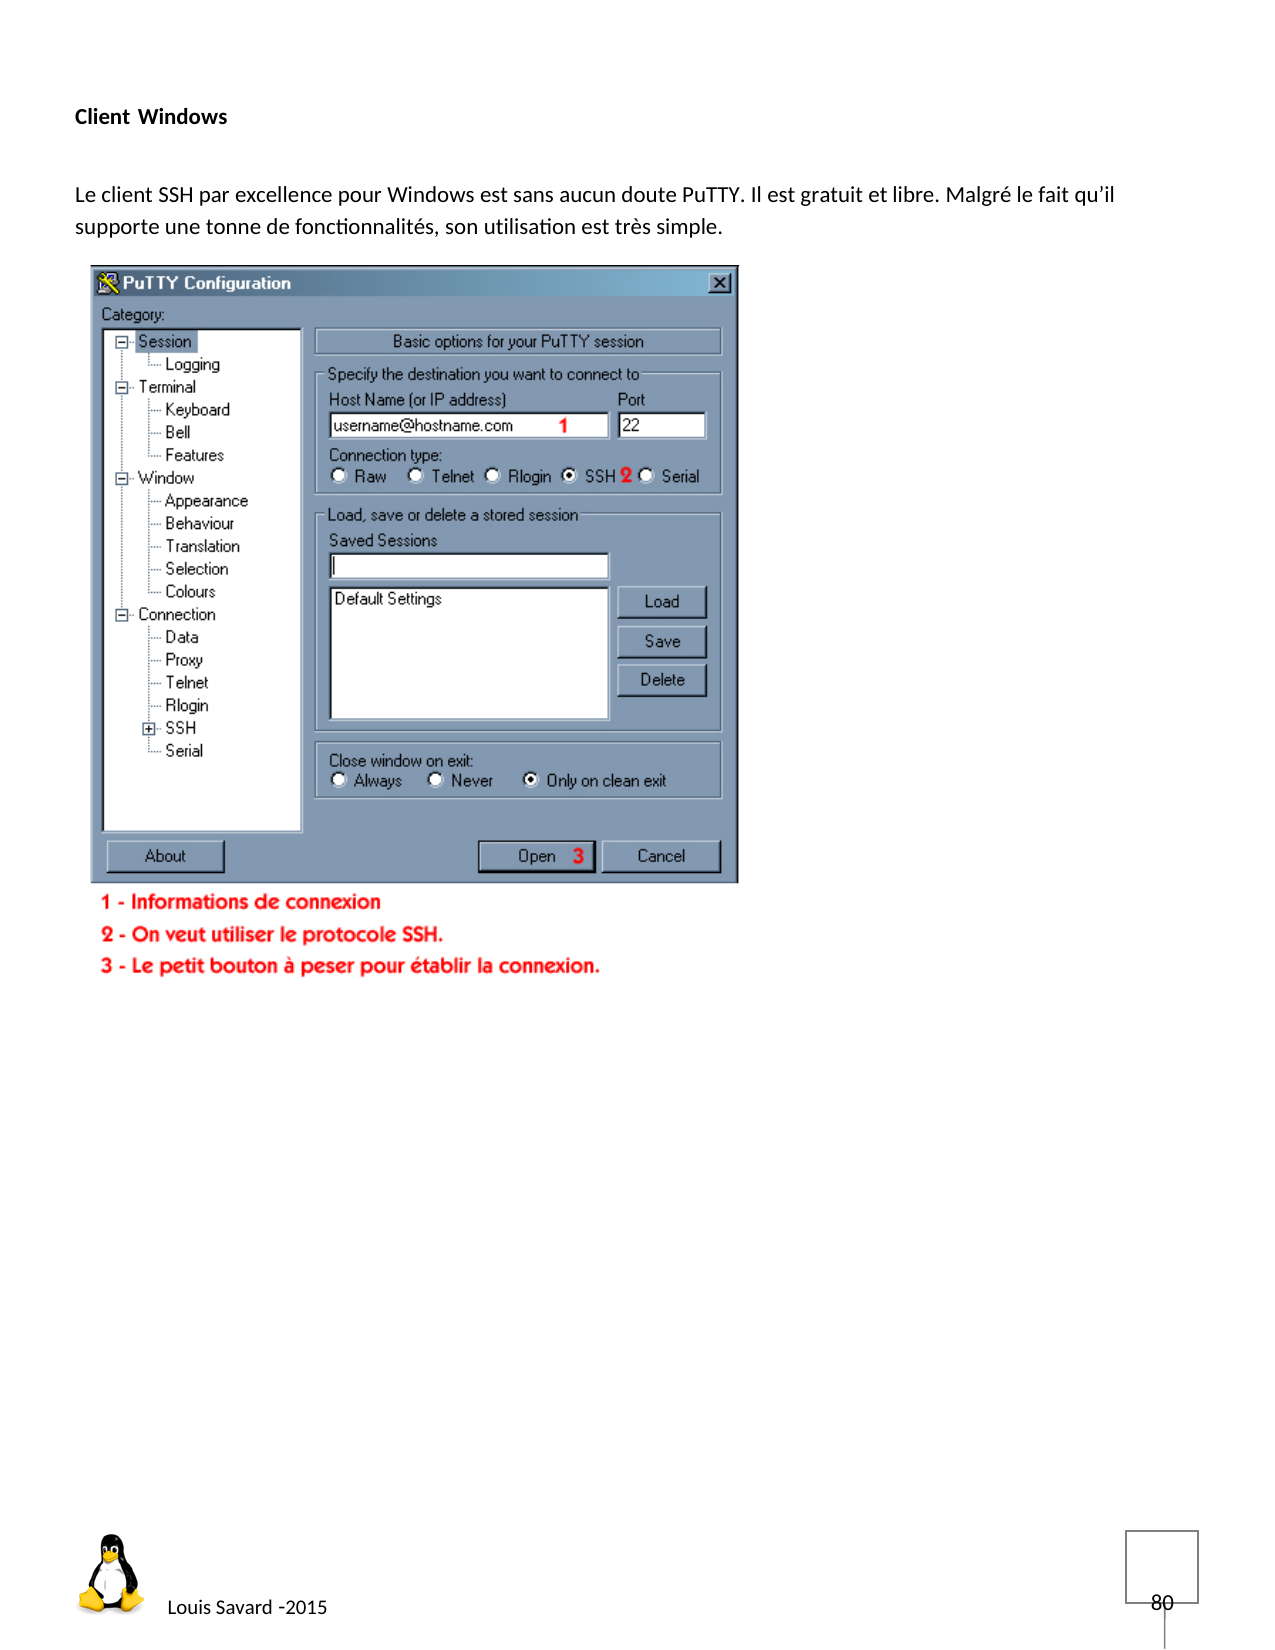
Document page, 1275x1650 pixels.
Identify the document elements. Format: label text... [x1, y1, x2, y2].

picture [75, 1530, 147, 1615]
text Le client SSH par excellence pour Windows est sans aucun doute PuTTY. Il est gratuit et libre. Malgré le fait qu’il supporte une tonne de fonctionnalités, son utilisation est très simple. [75, 180, 1200, 240]
picture [90, 265, 740, 990]
text Client Windows [75, 102, 1200, 130]
